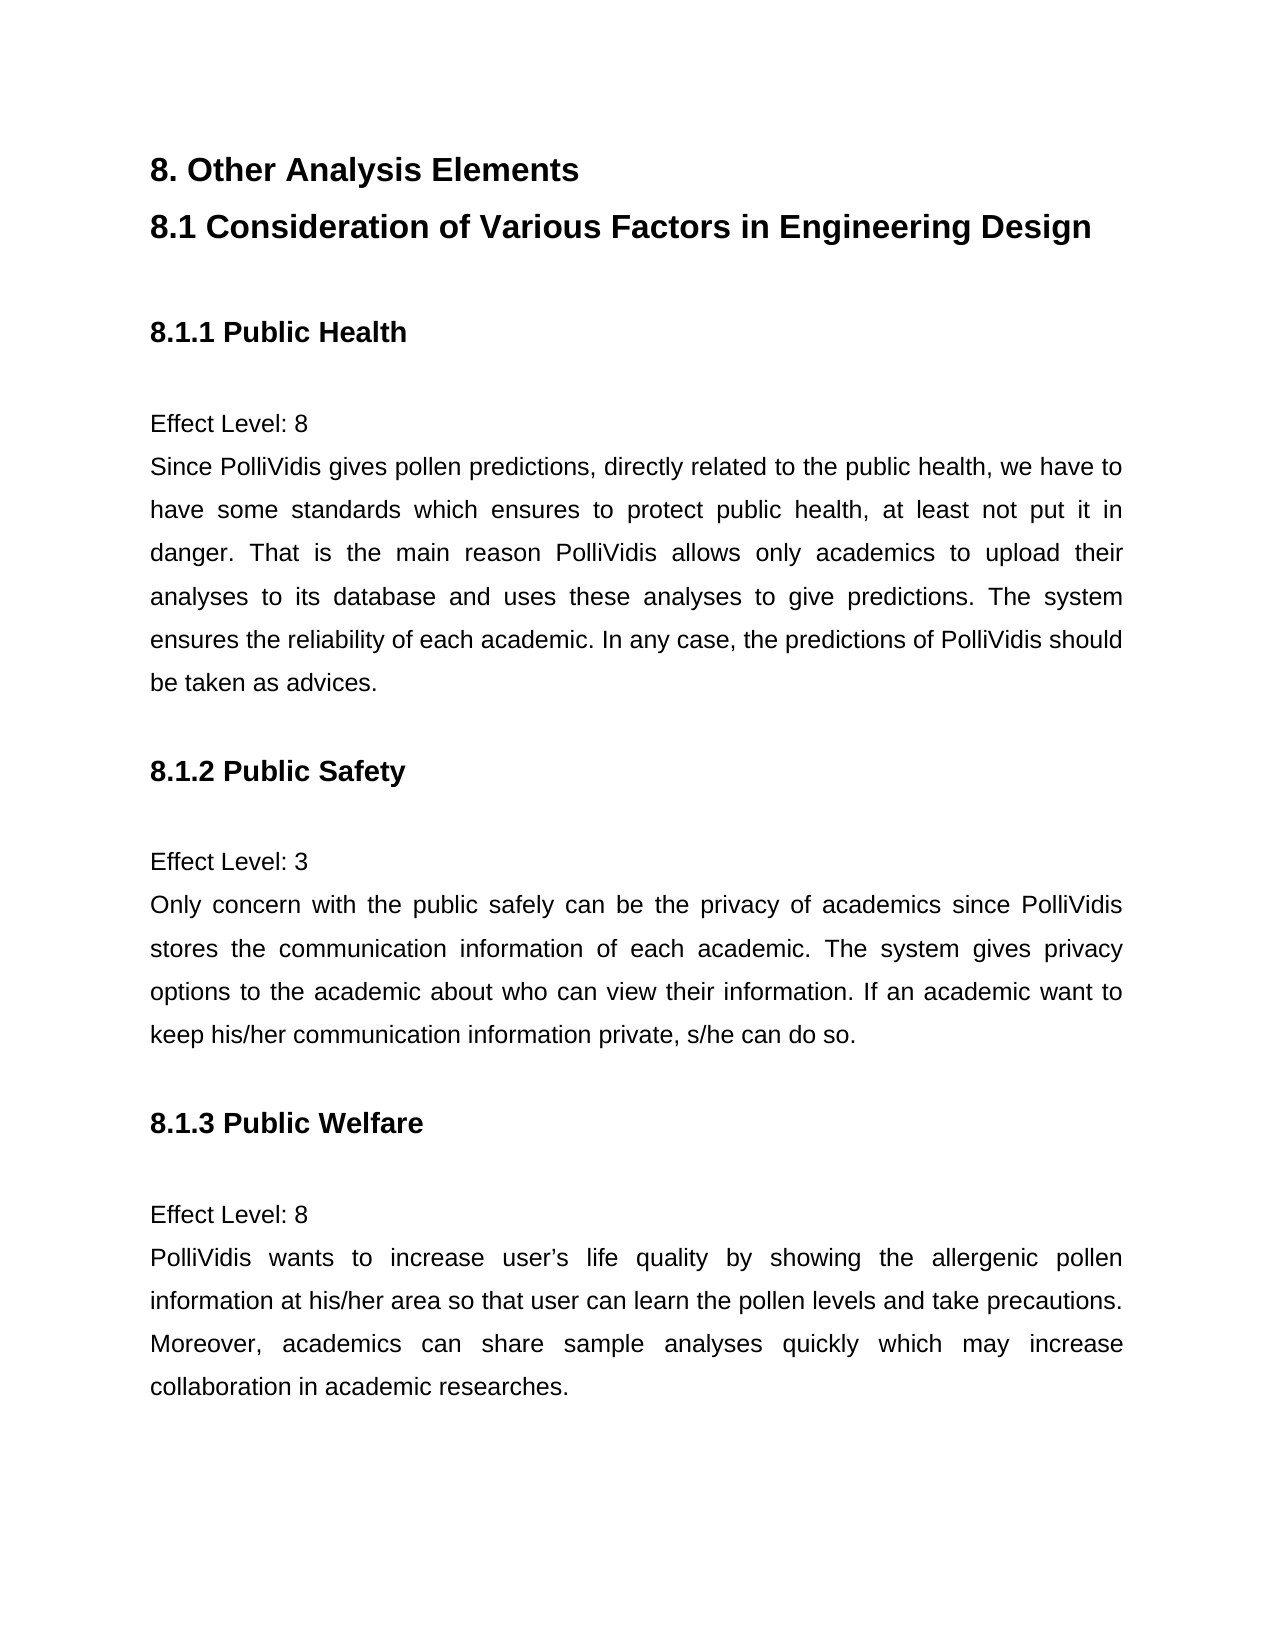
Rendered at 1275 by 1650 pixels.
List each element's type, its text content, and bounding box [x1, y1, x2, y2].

title 8.1.3 Public Welfare [150, 1106, 1125, 1140]
text Only concern with the public safely can be the privacy of academics since PolliVidis stores the communication information of each academic. The system gives privacy options to the academic about who can view their information. If an academic want to keep his/her communication information private, s/he can do so. [150, 891, 1125, 1049]
text Effect Level: 8 [150, 1199, 1125, 1228]
subtitle 8. Other Analysis Elements [150, 150, 1125, 188]
text PolliVidis wants to increase user’s life quality by showing the allergenic pollen information at his/her area so that user can learn the pollen levels and take precautions. Moreover, academics can share sample analyses quickly which may increase collaboration in academic researches. [150, 1243, 1125, 1401]
subtitle 8.1 Consideration of Various Factors in Engineering Design [150, 208, 1125, 246]
title 8.1.2 Public Safety [150, 754, 1125, 787]
text Effect Level: 3 [150, 847, 1125, 876]
text Effect Level: 8 [150, 409, 1125, 438]
title 8.1.1 Public Health [150, 316, 1125, 349]
text Since PolliVidis gives pollen predictions, directly related to the public health, we have to have some standards which ensures to protect public health, at least not put it in danger. That is the main reason PolliVidis allows only academics to upload their analyses to its database and uses these analyses to give predictions. The system ensures the reliability of each academic. In any case, the predictions of PolliVidis should be taken as advices. [150, 452, 1125, 696]
